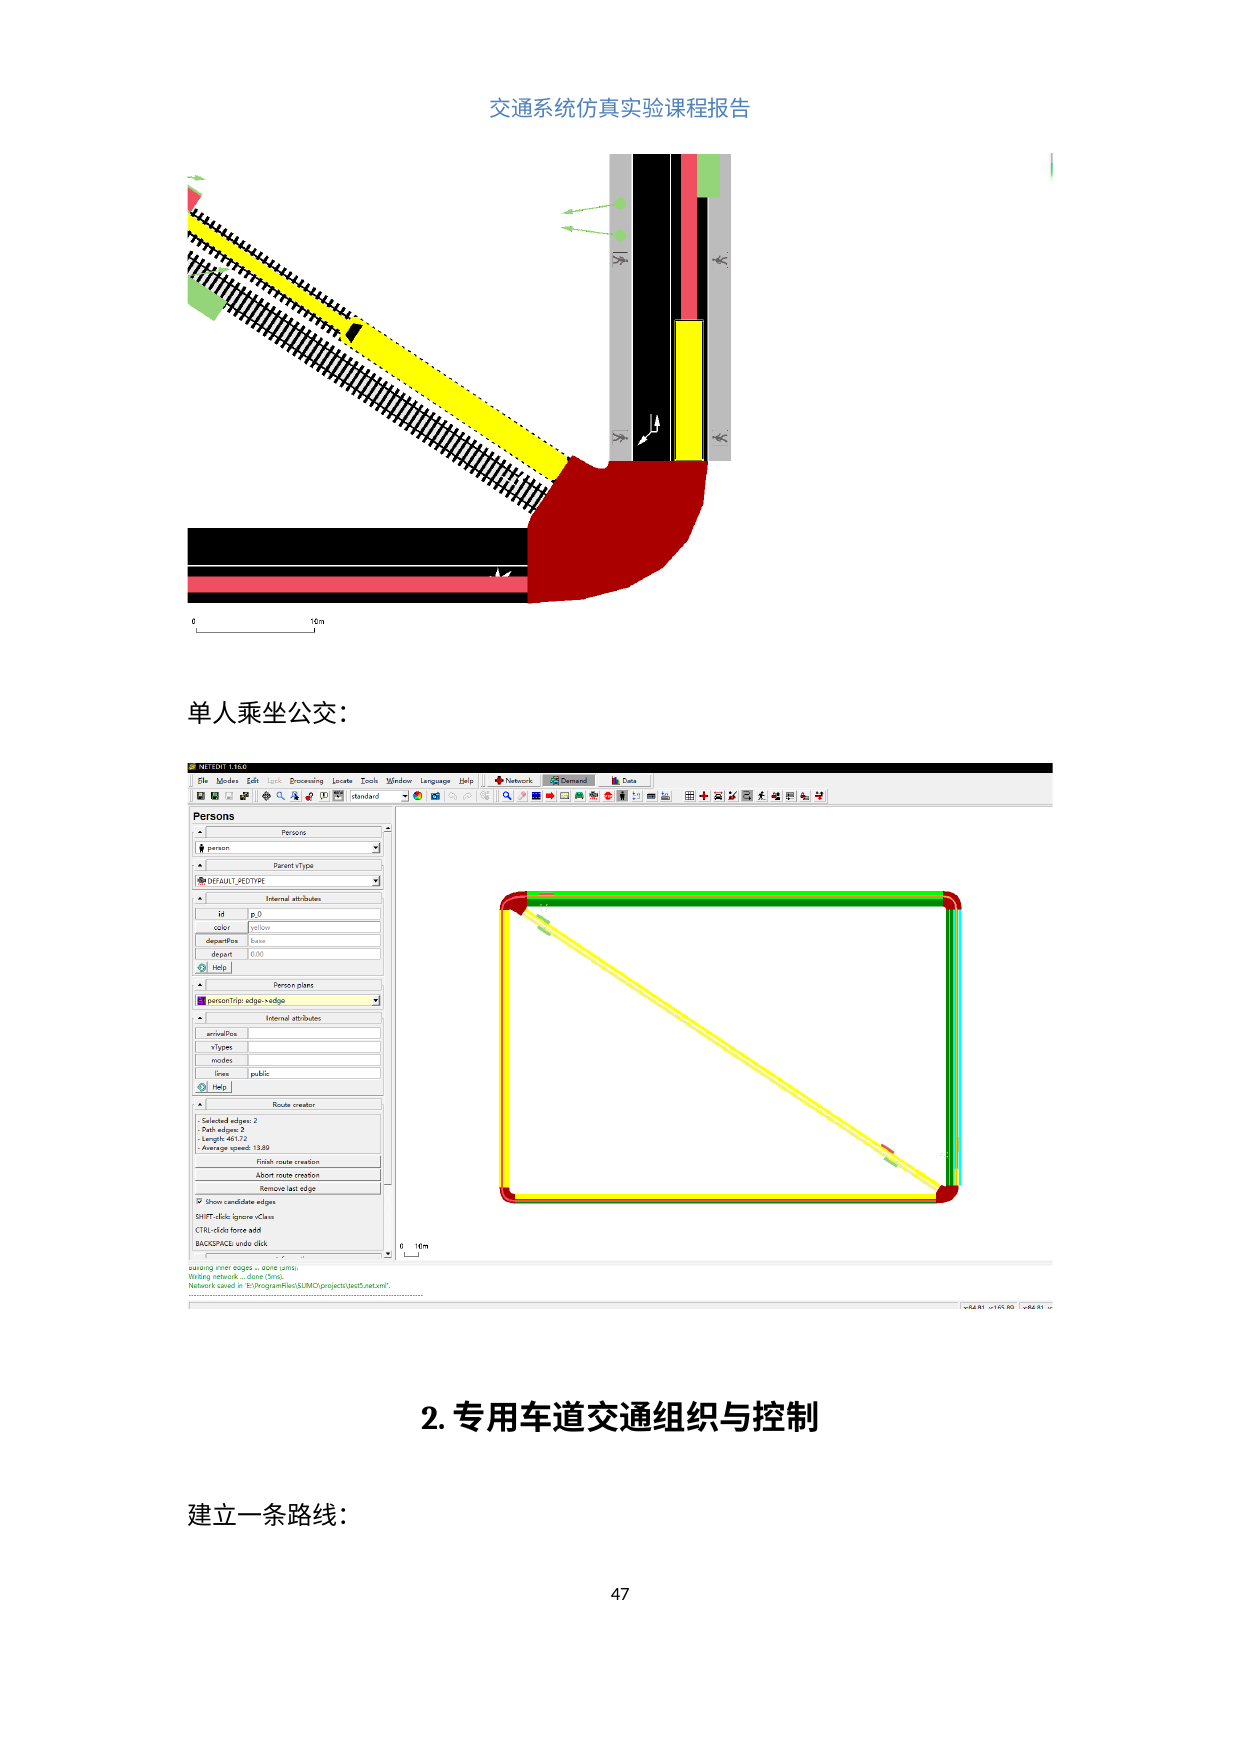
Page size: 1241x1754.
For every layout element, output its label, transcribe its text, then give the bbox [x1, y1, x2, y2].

picture [187, 153, 1053, 636]
title 2. 专用车道交通组织与控制 [187, 1381, 1053, 1449]
picture [187, 763, 1053, 1309]
text 单人乘坐公交： [187, 678, 1053, 746]
text 建立一条路线： [187, 1479, 1053, 1547]
